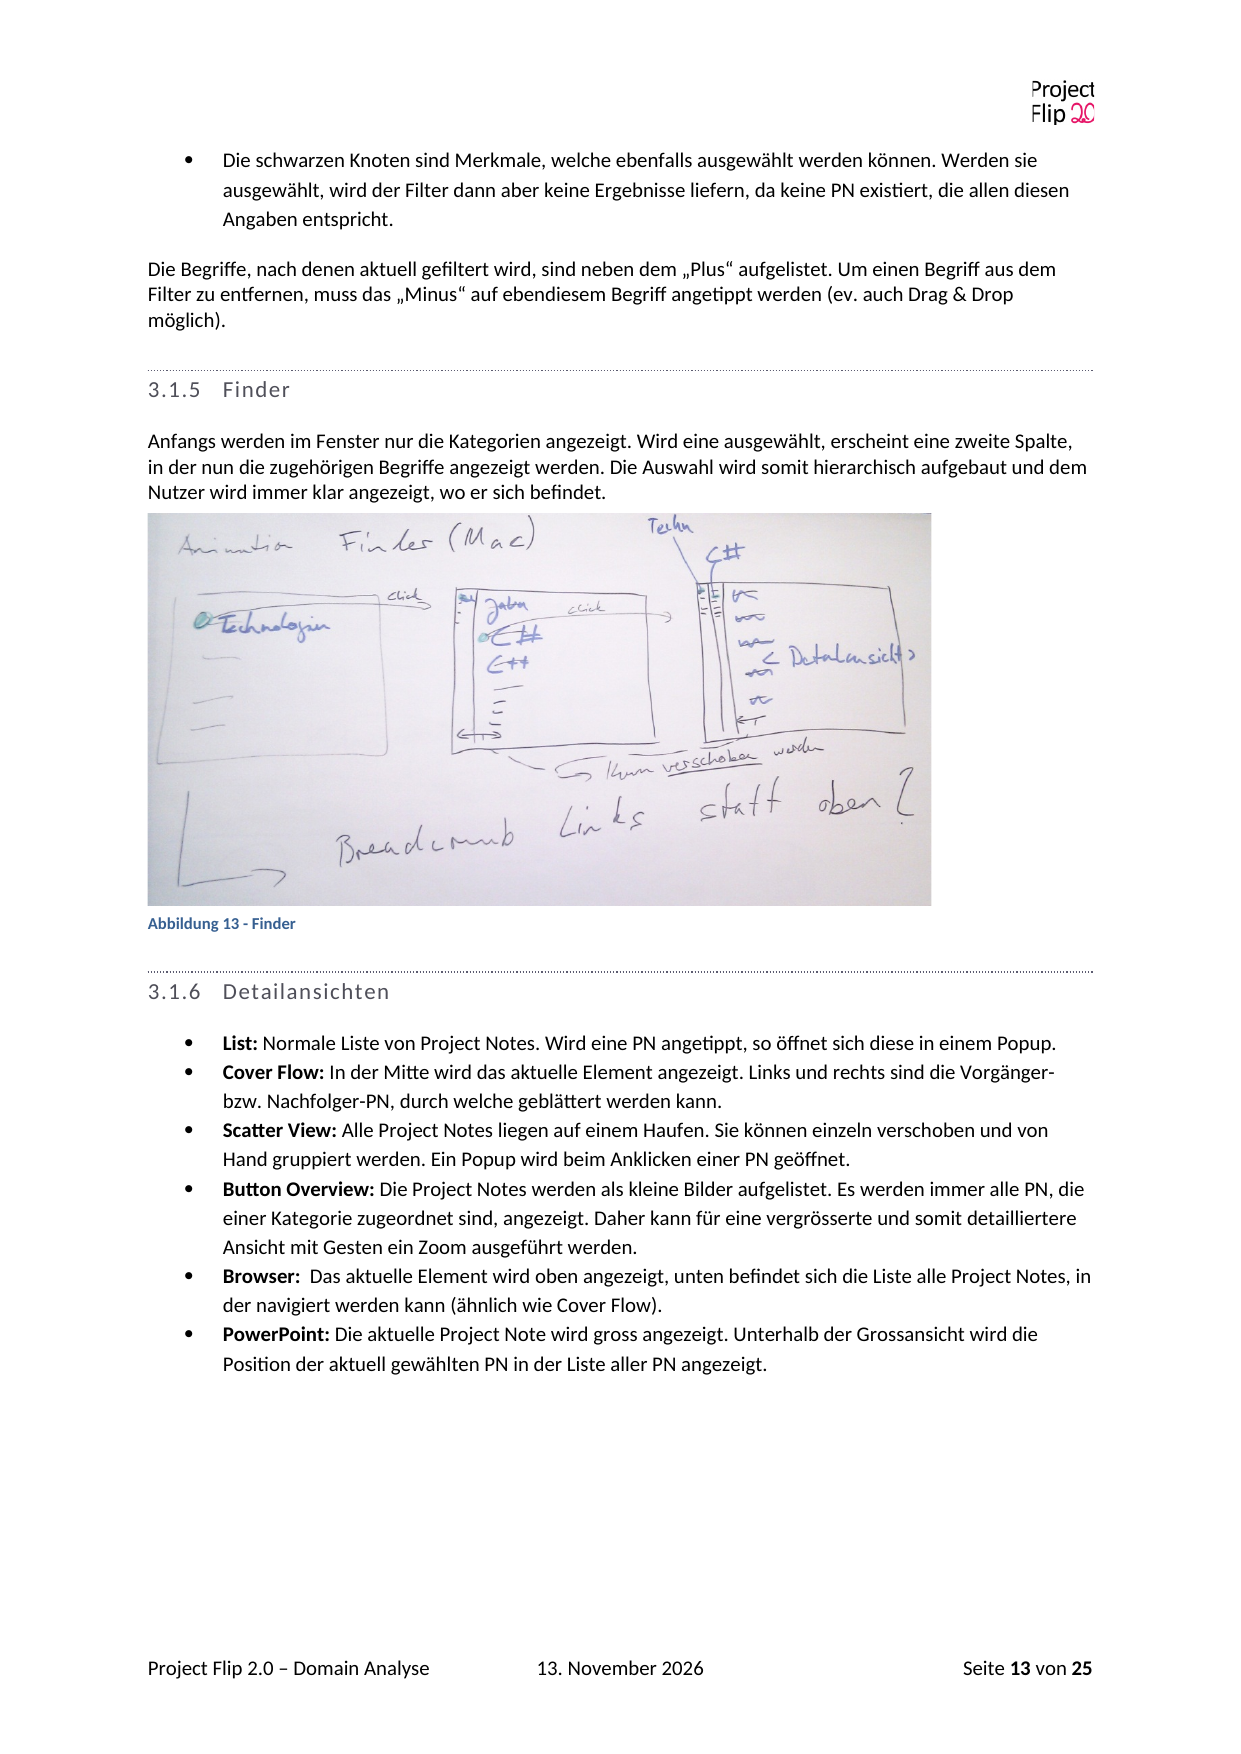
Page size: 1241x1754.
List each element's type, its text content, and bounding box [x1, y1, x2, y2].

list Cover Flow: In der Mitte wird das aktuelle Element angezeigt. Links und rechts sind die Vorgänger- bzw. Nachfolger-PN, durch welche geblättert werden kann. [185, 1059, 1093, 1114]
picture [147, 513, 932, 906]
text Die Begriffe, nach denen aktuell gefiltert wird, sind neben dem „Plus“ aufgelistet. Um einen Begriff aus dem Filter zu entfernen, muss das „Minus“ auf ebendiesem Begriff angetippt werden (ev. auch Drag & Drop möglich). [148, 256, 1093, 332]
subtitle Finder [148, 370, 1093, 403]
list PowerPoint: Die aktuelle Project Note wird gross angezeigt. Unterhalb der Grossansicht wird die Position der aktuell gewählten PN in der Liste aller PN angezeigt. [185, 1322, 1093, 1376]
picture [1081, 79, 1097, 124]
subtitle Detailansichten [148, 971, 1093, 1005]
list Browser: Das aktuelle Element wird oben angezeigt, unten befindet sich die Liste alle Project Notes, in der navigiert werden kann (ähnlich wie Cover Flow). [185, 1263, 1093, 1318]
list List: Normale Liste von Project Notes. Wird eine PN angetippt, so öffnet sich diese in einem Popup. [185, 1030, 1093, 1055]
list Button Overview: Die Project Notes werden als kleine Bilder aufgelistet. Es werden immer alle PN, die einer Kategorie zugeordnet sind, angezeigt. Daher kann für eine vergrösserte und somit detailliertere Ansicht mit Gesten ein Zoom ausgeführt werden. [185, 1176, 1093, 1259]
text Anfangs werden im Fenster nur die Kategorien angezeigt. Wird eine ausgewählt, erscheint eine zweite Spalte, in der nun die zugehörigen Begriffe angezeigt werden. Die Auswahl wird somit hierarchisch aufgebaut und dem Nutzer wird immer klar angezeigt, wo er sich befindet. [148, 428, 1093, 505]
list Die schwarzen Knoten sind Merkmale, welche ebenfalls ausgewählt werden können. Werden sie ausgewählt, wird der Filter dann aber keine Ergebnisse liefern, da keine PN existiert, die allen diesen Angaben entspricht. [185, 148, 1093, 231]
list Scatter View: Alle Project Notes liegen auf einem Haufen. Sie können einzeln verschoben und von Hand gruppiert werden. Ein Popup wird beim Anklicken einer PN geöffnet. [185, 1117, 1093, 1172]
